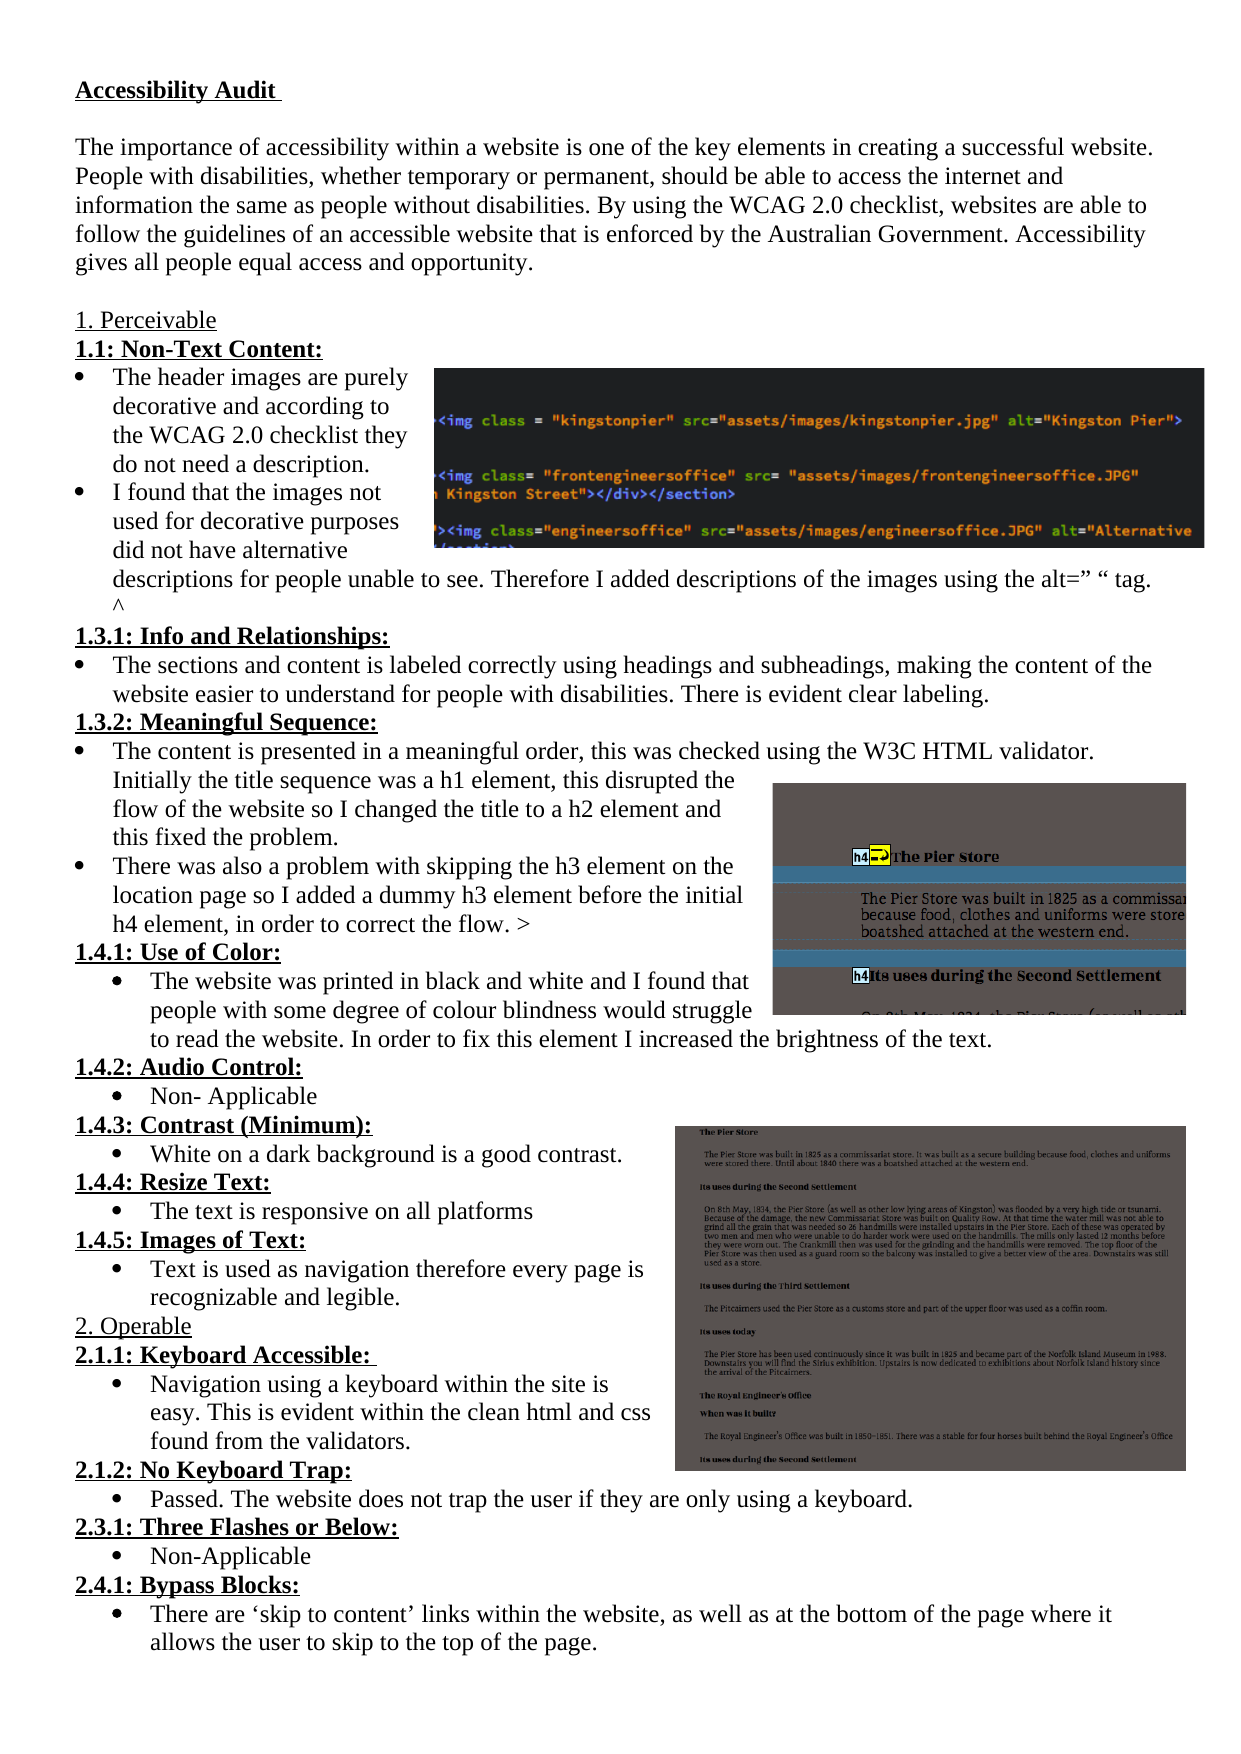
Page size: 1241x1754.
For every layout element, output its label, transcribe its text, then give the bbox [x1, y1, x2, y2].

picture [772, 783, 1187, 1015]
text 2.1.2: No Keyboard Trap: [75, 1455, 1165, 1484]
picture [434, 368, 1205, 548]
text 2.4.1: Bypass Blocks: [75, 1570, 1165, 1599]
text 2. Operable [75, 1311, 675, 1340]
text 2.1.1: Keyboard Accessible: [75, 1340, 675, 1369]
text 1.3.2: Meaningful Sequence: [75, 707, 1165, 736]
text The importance of accessibility within a website is one of the key elements in creating a successful website. People with disabilities, whether temporary or permanent, should be able to access the internet and information the same as people without disabilities. By using the WCAG 2.0 checklist, websites are able to follow the guidelines of an accessible website that is enforced by the Australian Government. Accessibility gives all people equal access and opportunity. [75, 132, 1165, 276]
list The content is presented in a meaningful order, this was checked using the W3C HTML validator. Initially the title sequence was a h1 element, this disrupted the flow of the website so I changed the title to a h2 element and this fixed the problem. [75, 736, 1165, 851]
list There was also a problem with skipping the h3 element on the location page so I added a dummy h3 element before the initial h4 element, in order to correct the flow. > [75, 851, 772, 937]
list The sections and content is labeled correctly using headings and subheadings, making the content of the website easier to understand for people with disabilities. There is evident clear labeling. [75, 650, 1165, 707]
text Accessibility Audit [75, 75, 1165, 104]
text 1.4.2: Audio Control: [75, 1052, 1165, 1081]
list There are ‘skip to content’ links within the website, as well as at the bottom of the page where it allows the user to skip to the top of the page. [112, 1599, 1165, 1656]
list White on a dark background is a good contrast. [112, 1139, 675, 1167]
text 1.3.1: Info and Relationships: [75, 621, 1165, 650]
text 1.4.5: Images of Text: [75, 1225, 675, 1254]
text 2.3.1: Three Flashes or Below: [75, 1512, 1165, 1541]
list The header images are purely decorative and according to the WCAG 2.0 checklist they do not need a description. [75, 362, 1165, 477]
text 1.4.1: Use of Color: [75, 937, 772, 966]
list Passed. The website does not trap the user if they are only using a keyboard. [112, 1484, 1165, 1512]
text 1. Perceivable [75, 305, 1165, 334]
picture [675, 1126, 1186, 1471]
list The text is responsive on all platforms [112, 1196, 675, 1225]
text 1.1: Non-Text Content: [75, 334, 1165, 362]
list Navigation using a keyboard within the site is easy. This is evident within the clean html and css found from the validators. [112, 1369, 675, 1455]
text 1.4.4: Resize Text: [75, 1167, 675, 1196]
list I found that the images not used for decorative purposes did not have alternative descriptions for people unable to see. Therefore I added descriptions of the images using the alt=” “ tag. ^ [75, 477, 1165, 621]
list Non- Applicable [112, 1081, 1165, 1110]
text 1.4.3: Contrast (Minimum): [75, 1110, 1165, 1139]
list Text is used as navigation therefore every page is recognizable and legible. [112, 1254, 675, 1311]
list The website was printed in black and white and I found that people with some degree of colour blindness would struggle to read the website. In order to fix this element I increased the brightness of the text. [112, 966, 1165, 1052]
list Non-Applicable [112, 1541, 1165, 1570]
